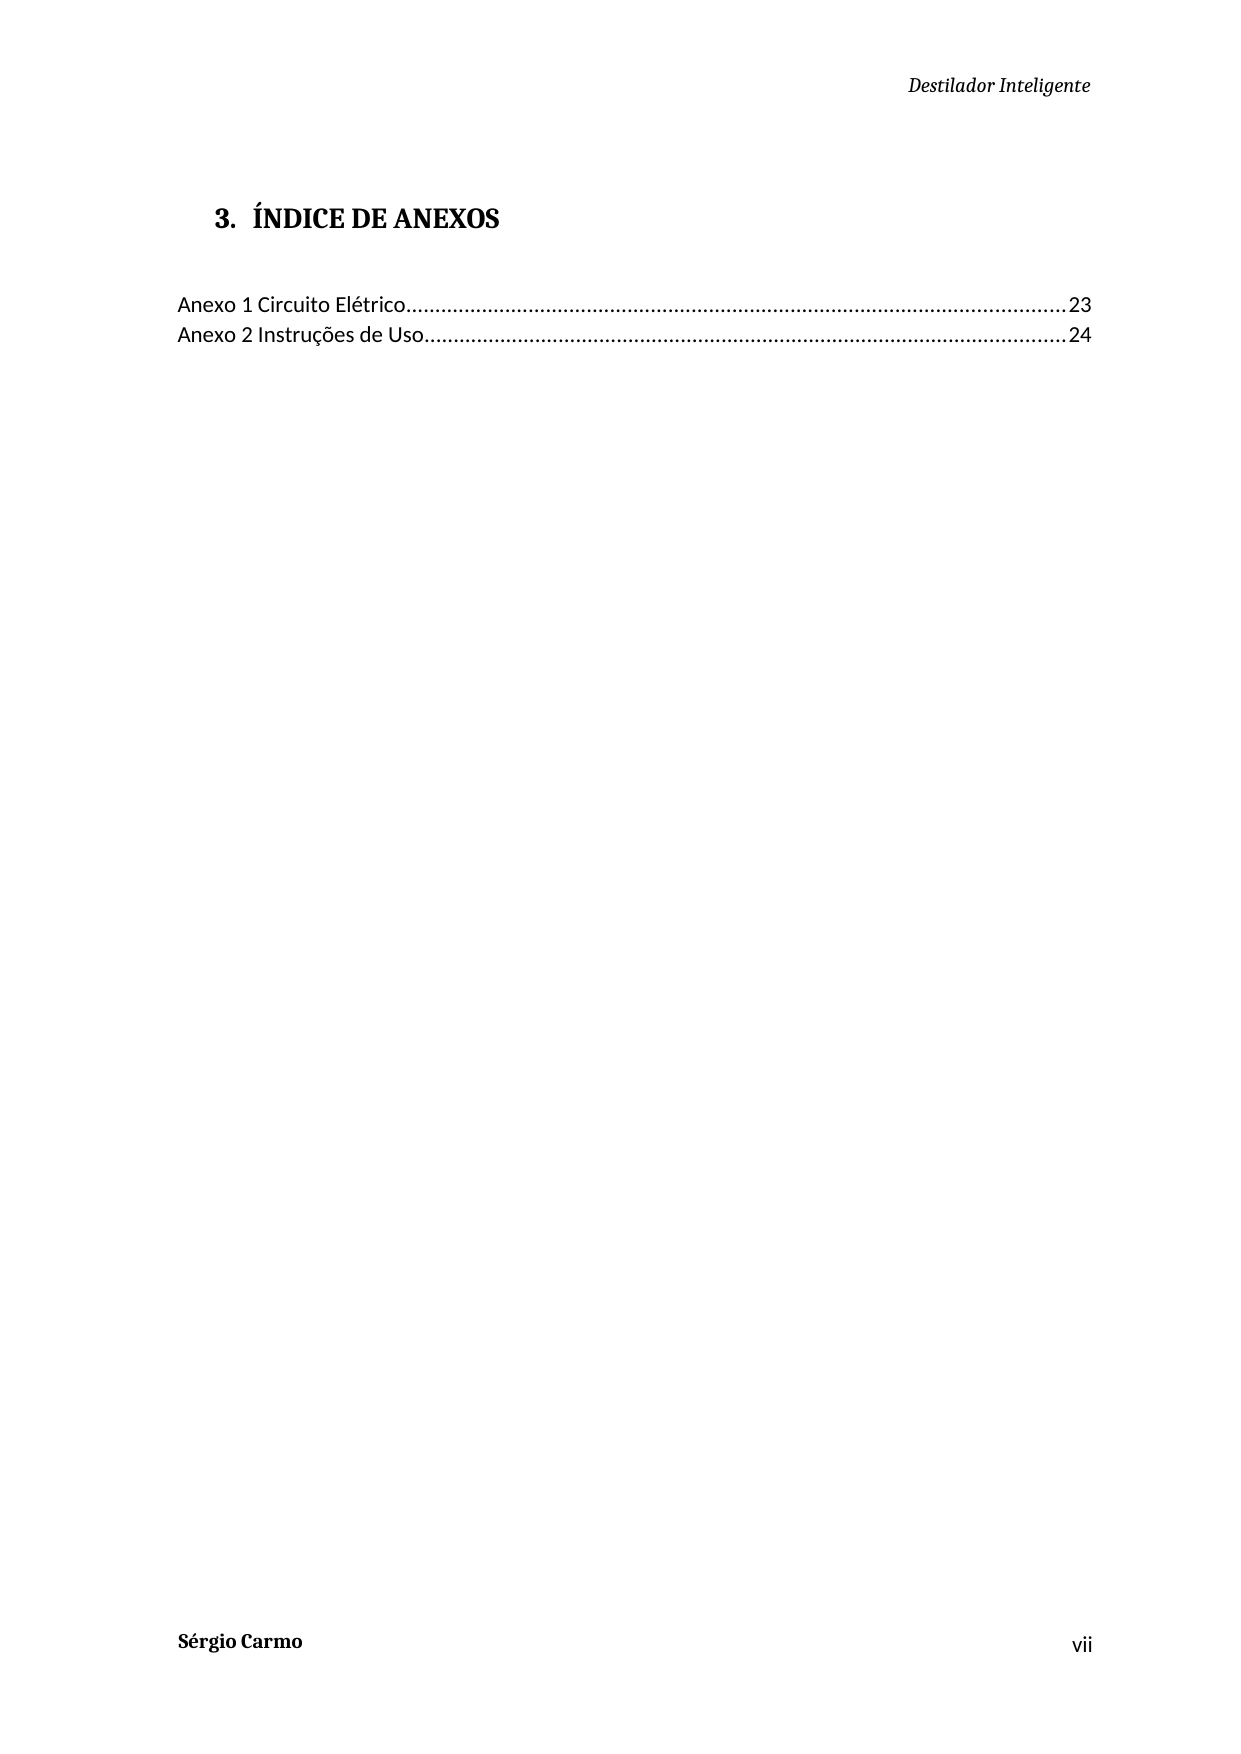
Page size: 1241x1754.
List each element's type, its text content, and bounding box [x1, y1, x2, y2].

text Anexo 2 Instruções de Uso 24 [177, 320, 1092, 348]
text Anexo 1 Circuito Elétrico 23 [177, 290, 1092, 318]
text ÍNDICE DE ANEXOS [215, 202, 1092, 236]
